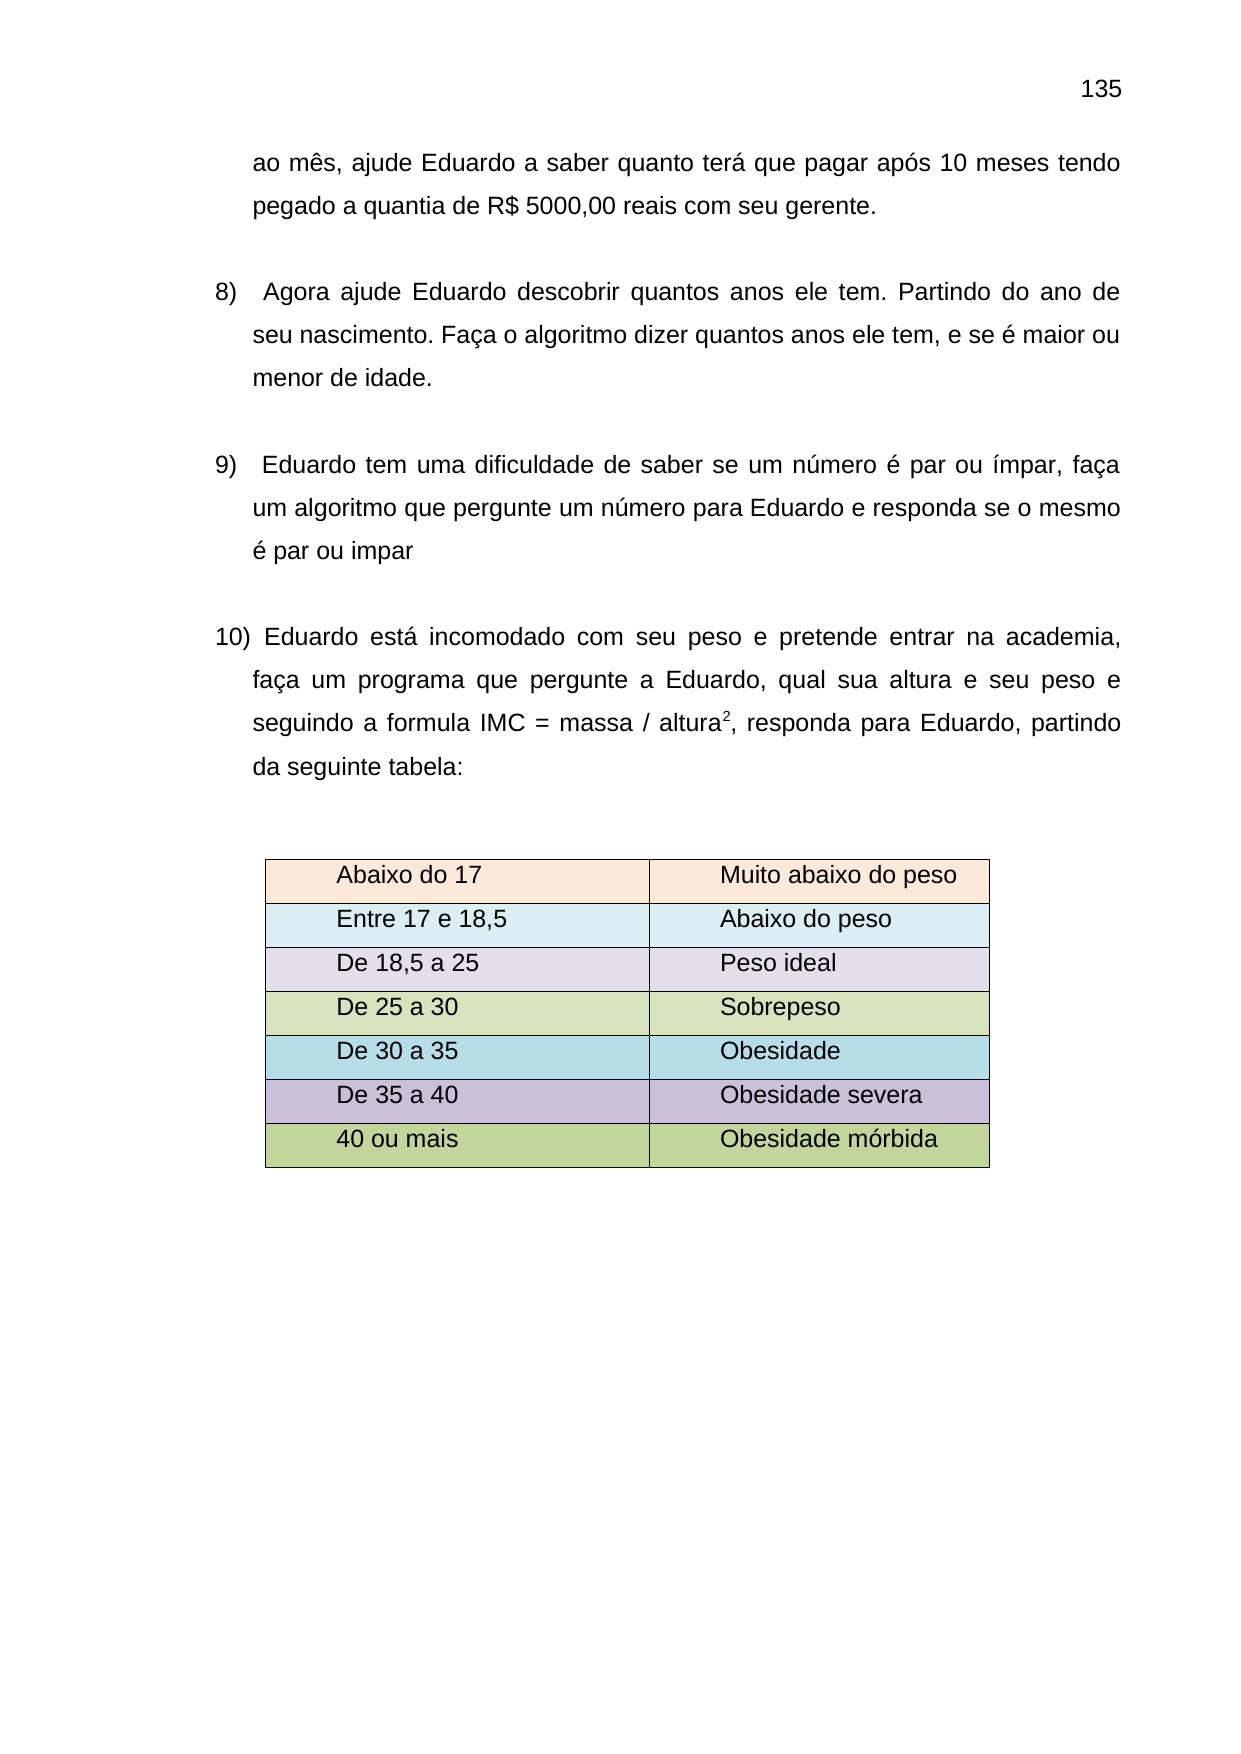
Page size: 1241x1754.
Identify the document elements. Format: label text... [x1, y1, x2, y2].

table_header Muito abaixo do peso [650, 860, 989, 903]
table_cell De 30 a 35 [266, 1036, 649, 1079]
table_header Abaixo do 17 [266, 860, 649, 903]
table_cell De 18,5 a 25 [266, 948, 649, 991]
table_cell Obesidade severa [650, 1080, 989, 1123]
table_cell De 35 a 40 [266, 1080, 649, 1123]
list Agora ajude Eduardo descobrir quantos anos ele tem. Partindo do ano de seu nascimento. Faça o algoritmo dizer quantos anos ele tem, e se é maior ou menor de idade. [215, 277, 1122, 392]
table_cell De 25 a 30 [266, 992, 649, 1035]
table_cell Obesidade mórbida [650, 1124, 989, 1167]
list Eduardo está incomodado com seu peso e pretende entrar na academia, faça um programa que pergunte a Eduardo, qual sua altura e seu peso e seguindo a formula IMC = massa / altura2, responda para Eduardo, partindo da seguinte tabela: [215, 622, 1122, 780]
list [215, 148, 1122, 219]
table_cell 40 ou mais [266, 1124, 649, 1167]
table_cell Abaixo do peso [650, 904, 989, 947]
table_cell Sobrepeso [650, 992, 989, 1035]
table_cell Peso ideal [650, 948, 989, 991]
table_cell Entre 17 e 18,5 [266, 904, 649, 947]
list Eduardo tem uma dificuldade de saber se um número é par ou ímpar, faça um algoritmo que pergunte um número para Eduardo e responda se o mesmo é par ou impar [215, 449, 1122, 564]
table_cell Obesidade [650, 1036, 989, 1079]
